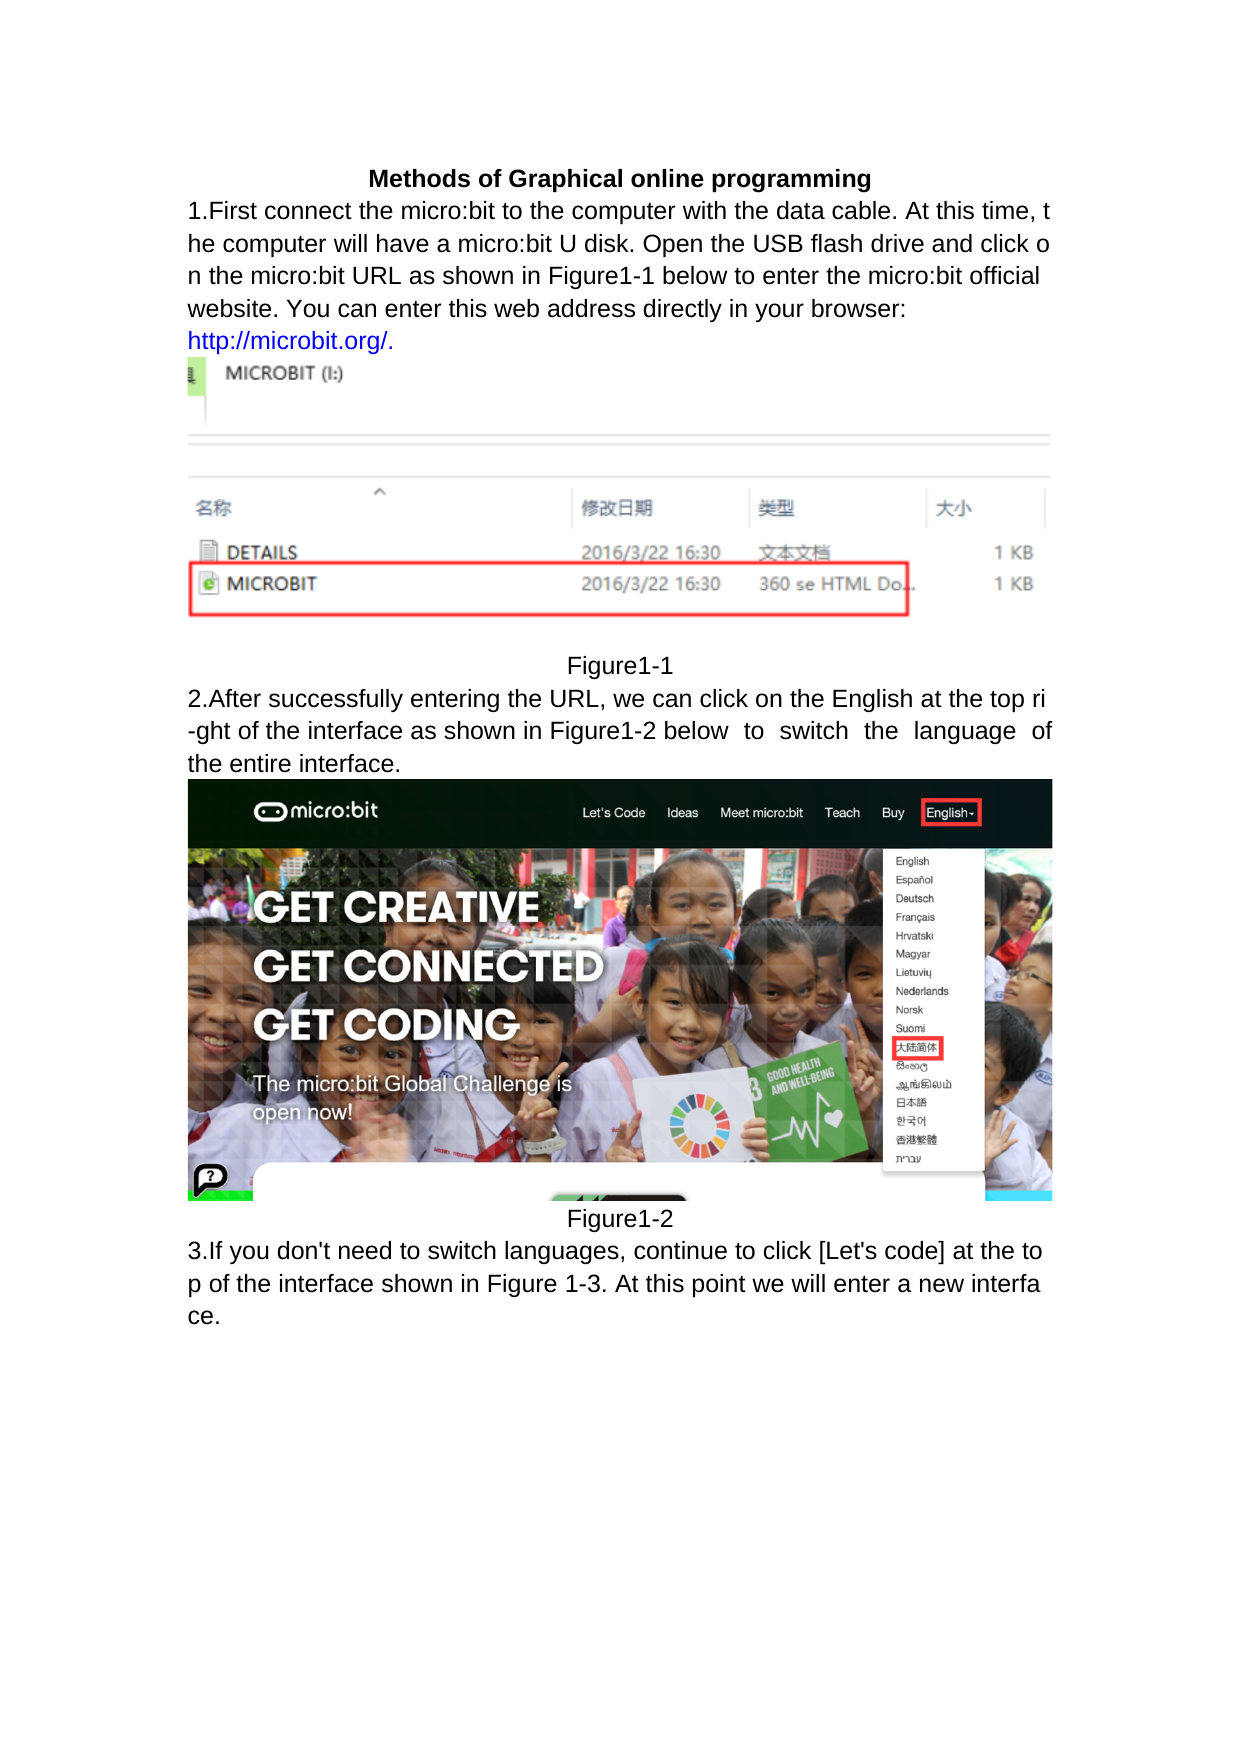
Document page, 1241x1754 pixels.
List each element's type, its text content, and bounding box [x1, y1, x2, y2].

text 2.After successfully entering the URL, we can click on the English at the top ri-ght of the interface as shown in Figure1-2 below to switch the language of the entire interface. [187, 682, 1053, 779]
text 3.If you don't need to switch languages, continue to click [Let's code] at the top of the interface shown in Figure 1-3. At this point we will enter a new interface. [187, 1234, 1053, 1332]
list 1.First connect the micro:bit to the computer with the data cable. At this time, the computer will have a micro:bit U disk. Open the USB flash drive and click on the micro:bit URL as shown in Figure1-1 below to enter the micro:bit official website. You can enter this web address directly in your browser: http://microbit.org/. [187, 194, 1053, 357]
text Figure1-2 [187, 1202, 1053, 1234]
picture [187, 357, 1053, 637]
picture [187, 779, 1053, 1201]
list Methods of Graphical online programming [187, 162, 1053, 194]
text Figure1-1 [187, 649, 1053, 682]
